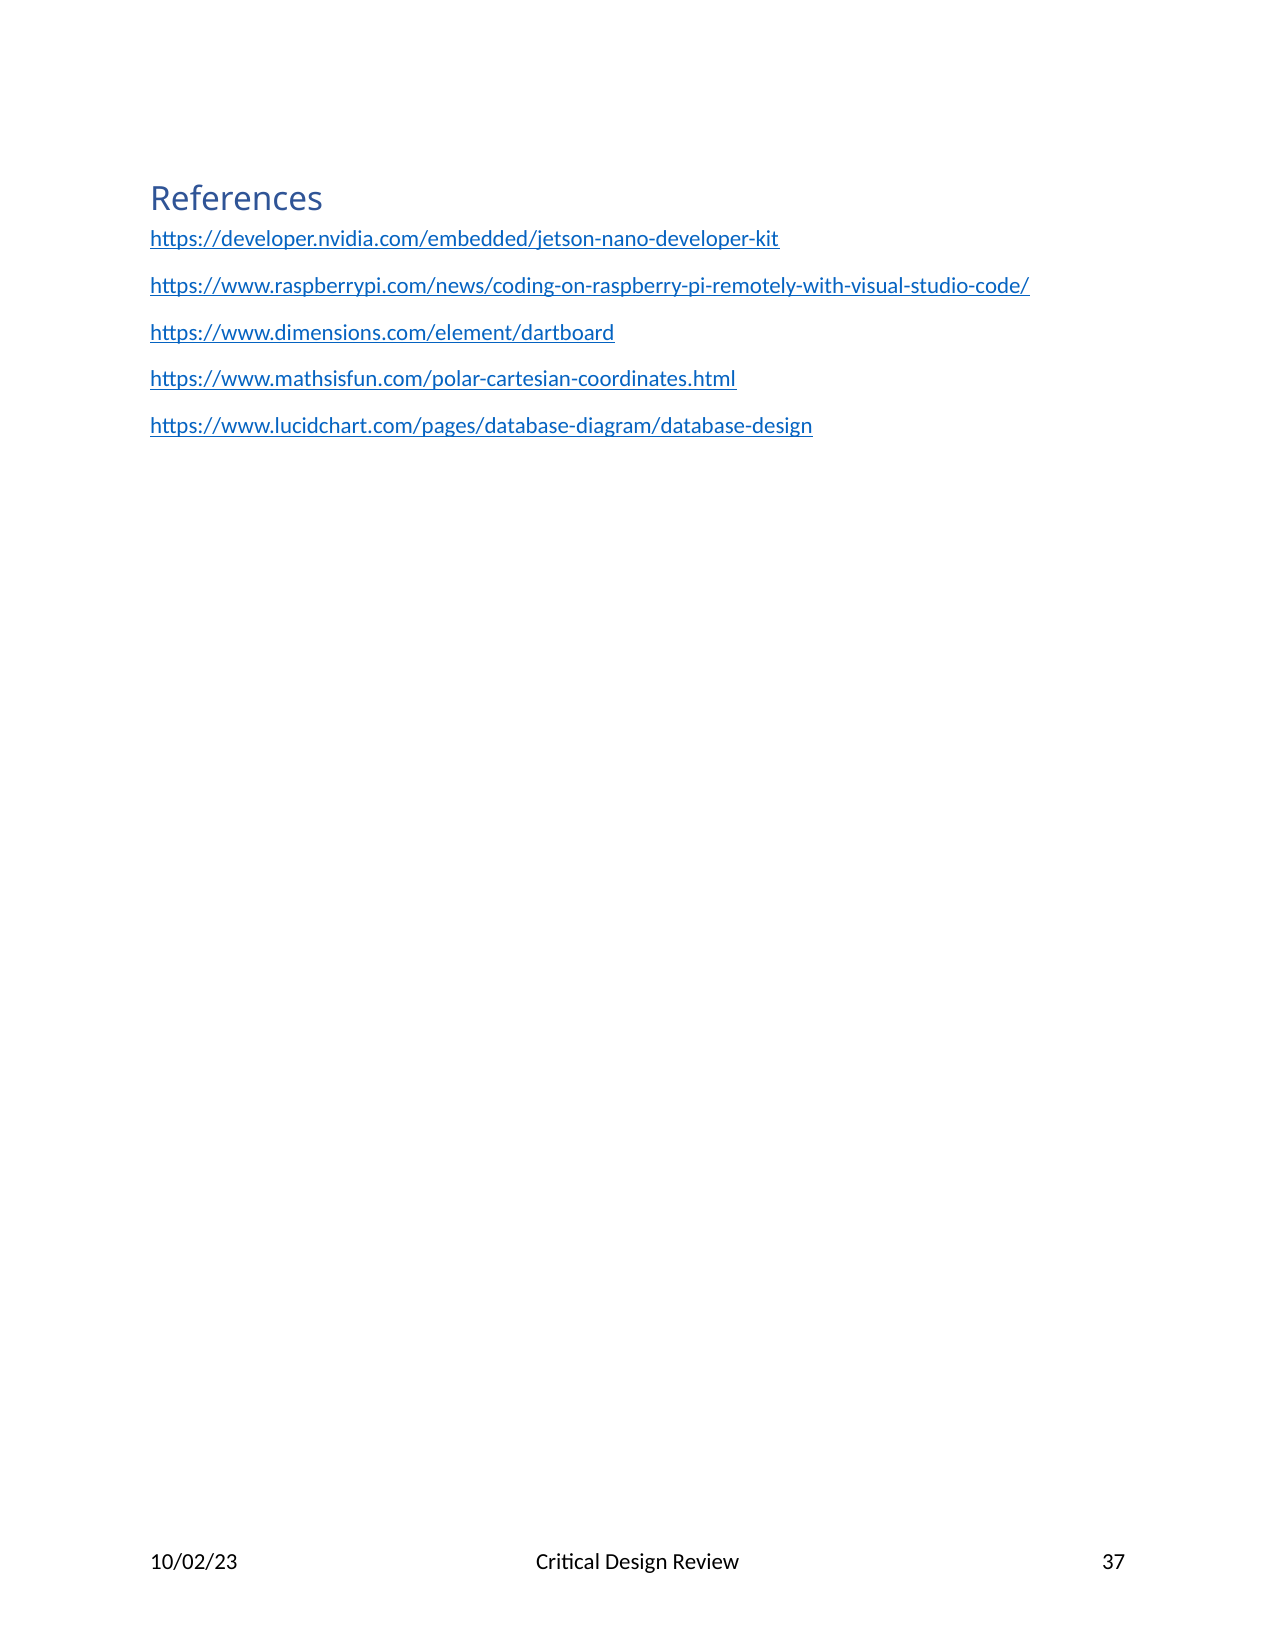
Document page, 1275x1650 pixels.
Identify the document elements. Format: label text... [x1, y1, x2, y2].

subtitle References [150, 175, 1125, 220]
text https://www.mathsisfun.com/polar-cartesian-coordinates.html [150, 364, 1125, 393]
text https://www.lucidchart.com/pages/database-diagram/database-design [150, 411, 1125, 439]
text https://www.dimensions.com/element/dartboard [150, 318, 1125, 346]
text https://developer.nvidia.com/embedded/jetson-nano-developer-kit [150, 224, 1125, 252]
text https://www.raspberrypi.com/news/coding-on-raspberry-pi-remotely-with-visual-studio-code/ [150, 271, 1125, 299]
